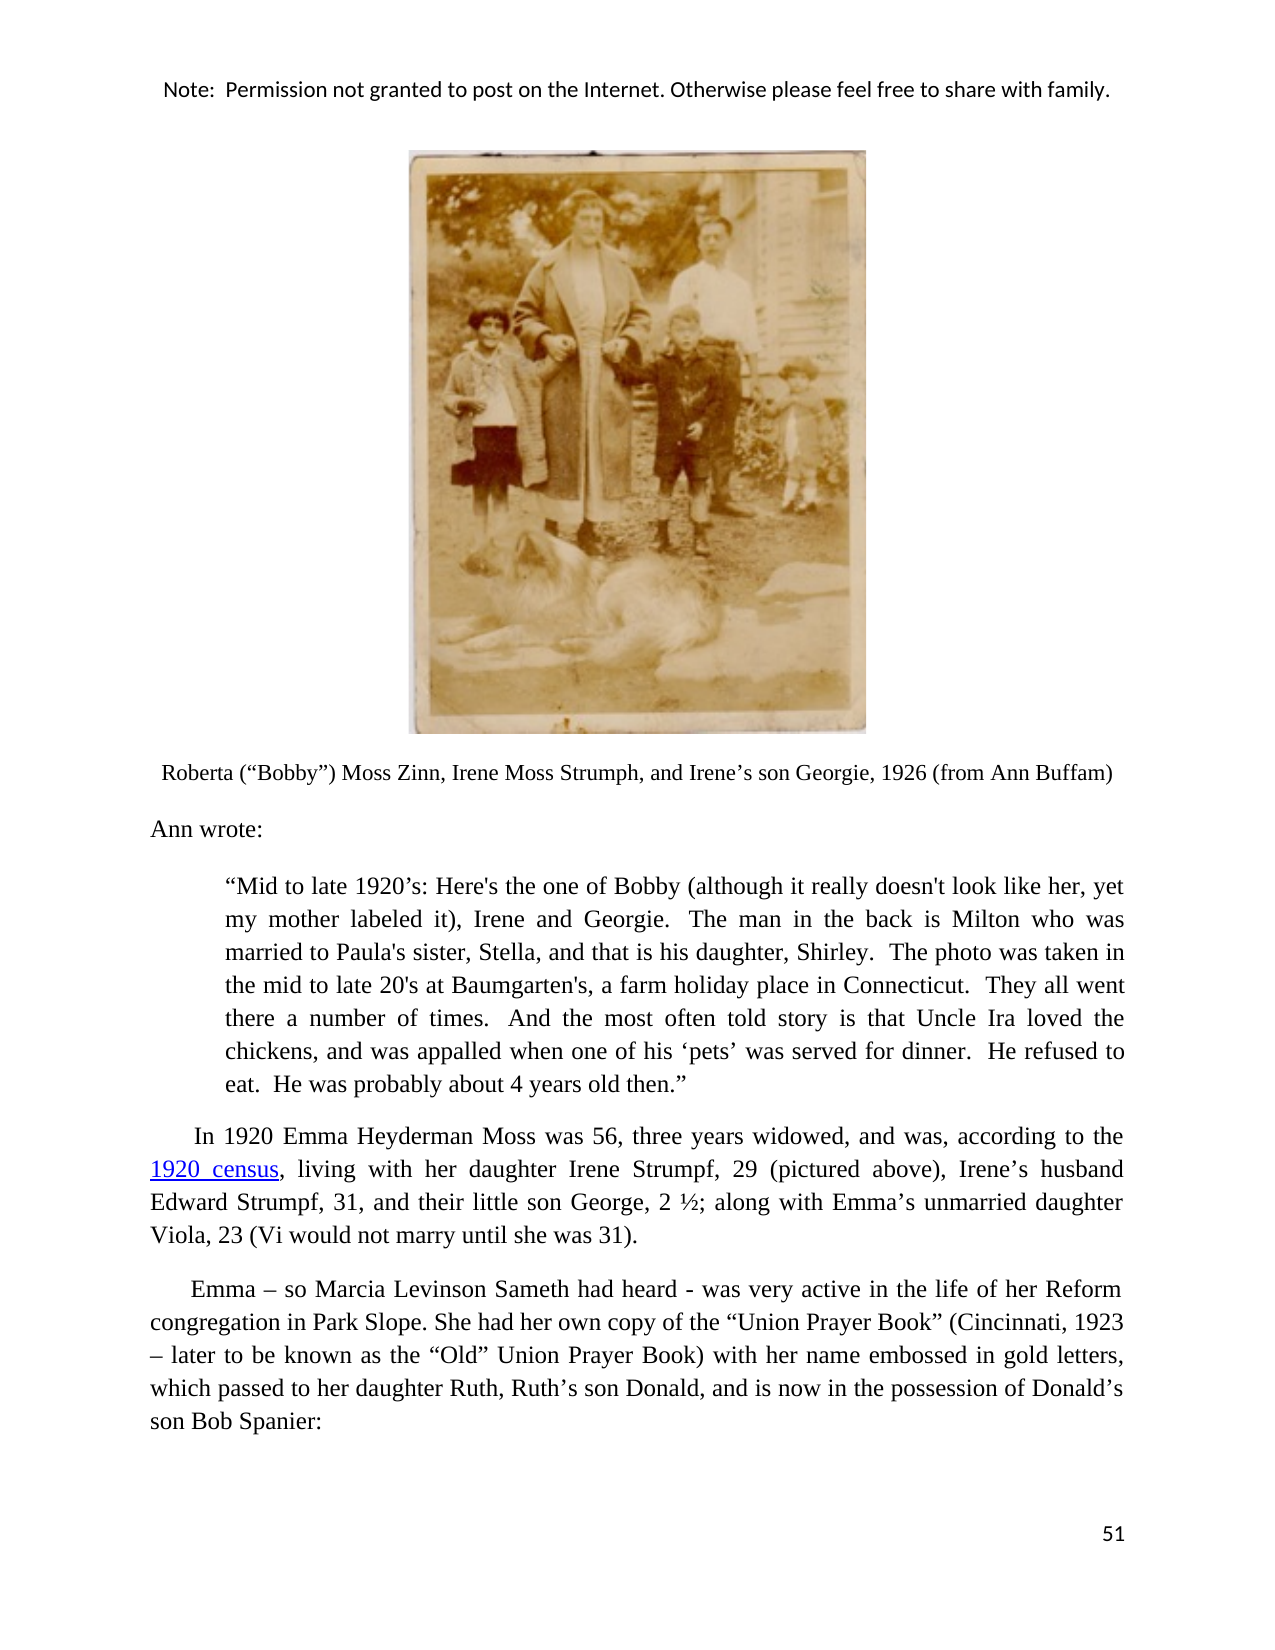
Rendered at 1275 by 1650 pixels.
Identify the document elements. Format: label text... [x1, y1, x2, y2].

text In 1920 Emma Heyderman Moss was 56, three years widowed, and was, according to the 1920 census, living with her daughter Irene Strumpf, 29 (pictured above), Irene’s husband Edward Strumpf, 31, and their little son George, 2 ½; along with Emma’s unmarried daughter Viola, 23 (Vi would not marry until she was 31). [150, 1121, 1125, 1249]
text Roberta (“Bobby”) Moss Zinn, Irene Moss Strumph, and Irene’s son Georgie, 1926 (from Ann Buffam) [150, 758, 1125, 785]
picture [408, 150, 867, 734]
text “Mid to late 1920’s: Here's the one of Bobby (although it really doesn't look like her, yet my mother labeled it), Irene and Georgie. The man in the back is Milton who was married to Paula's sister, Stella, and that is his daughter, Shirley. The photo was taken in the mid to late 20's at Baumgarten's, a farm holiday place in Connecticut. They all went there a number of times. And the most often told story is that Uncle Ira loved the chickens, and was appalled when one of his ‘pets’ was served for dinner. He refused to eat. He was probably about 4 years old then.” [225, 871, 1125, 1098]
text Ann wrote: [150, 814, 1125, 842]
text Emma – so Marcia Levinson Sameth had heard - was very active in the life of her Reform congregation in Park Slope. She had her own copy of the “Union Prayer Book” (Cincinnati, 1923 – later to be known as the “Old” Union Prayer Book) with her name embossed in gold letters, which passed to her daughter Ruth, Ruth’s son Donald, and is now in the possession of Donald’s son Bob Spanier: [150, 1274, 1125, 1435]
